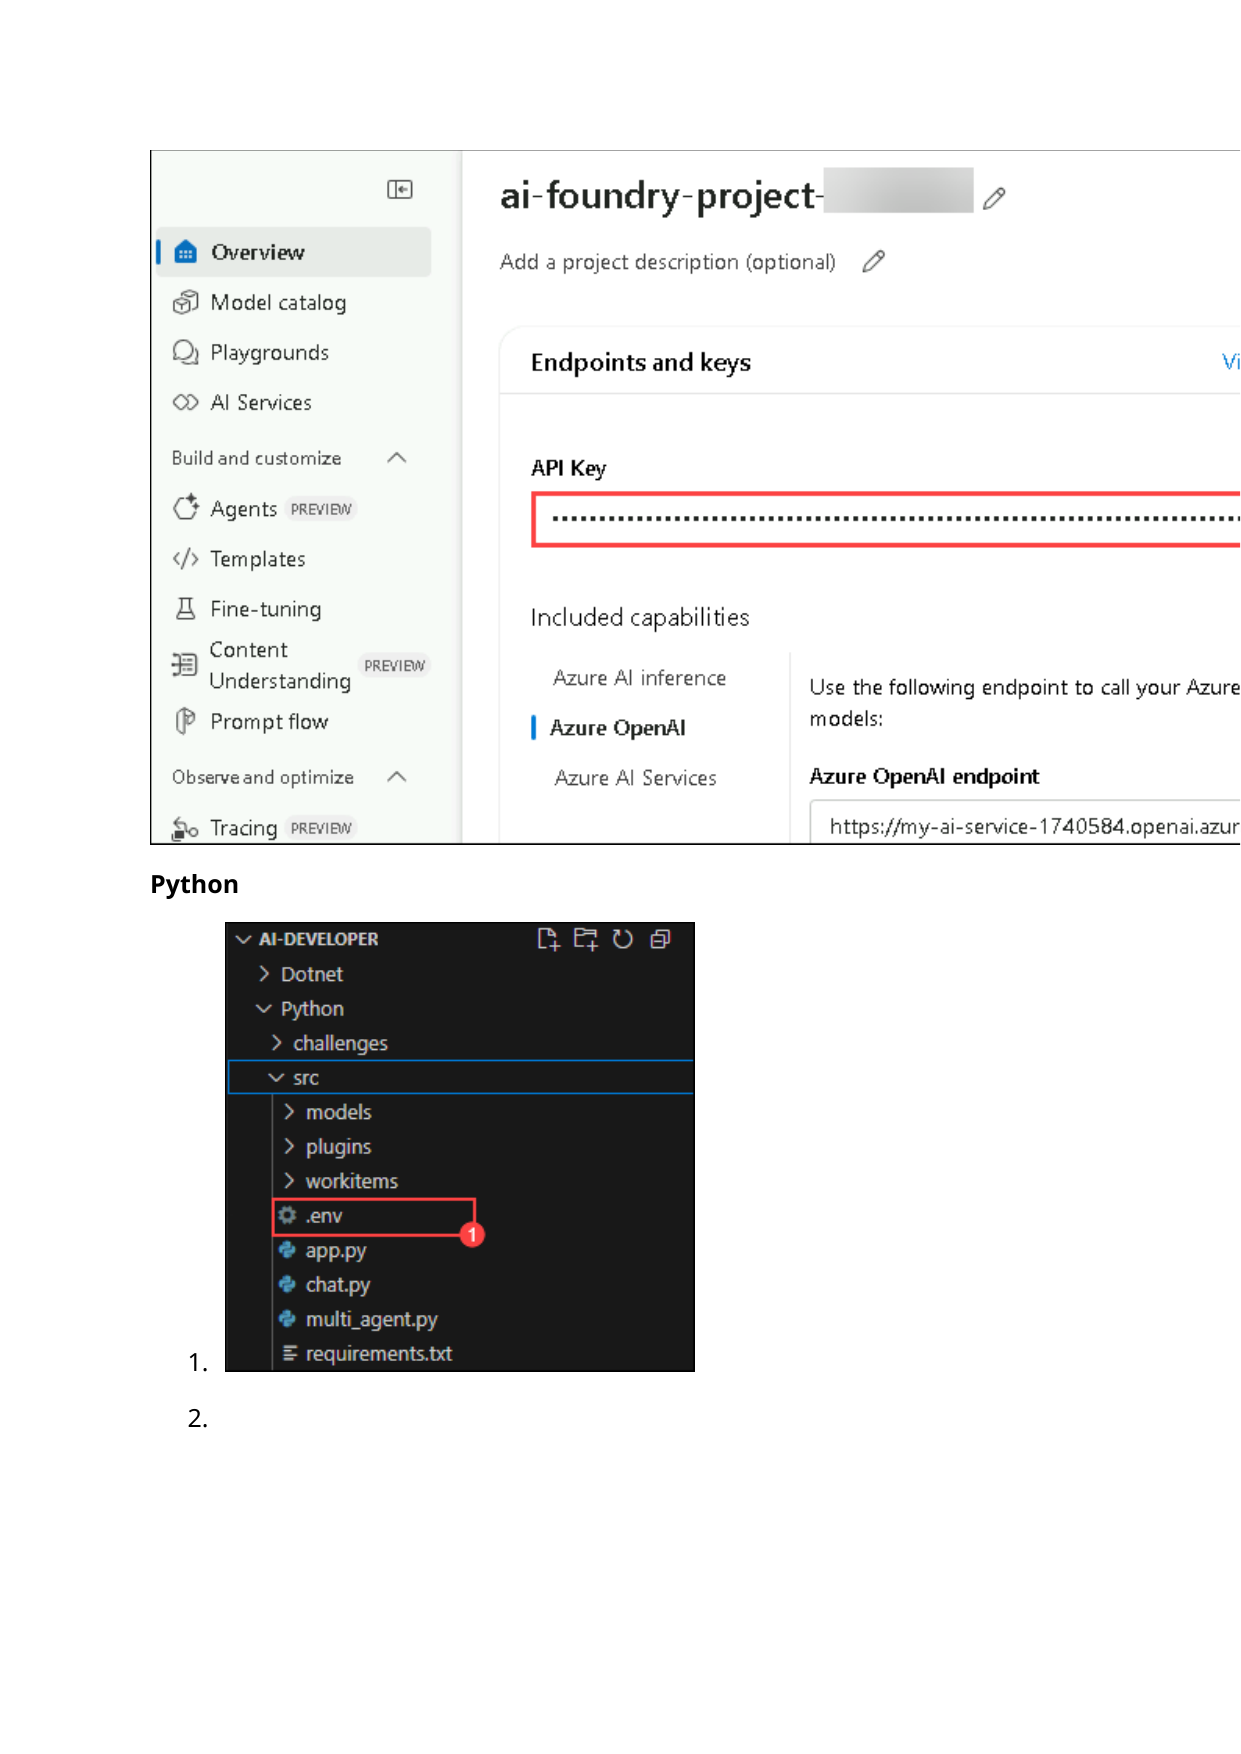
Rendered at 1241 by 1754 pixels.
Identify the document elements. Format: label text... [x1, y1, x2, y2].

picture [225, 922, 695, 1372]
picture [150, 150, 1241, 845]
text Python [150, 867, 1090, 901]
